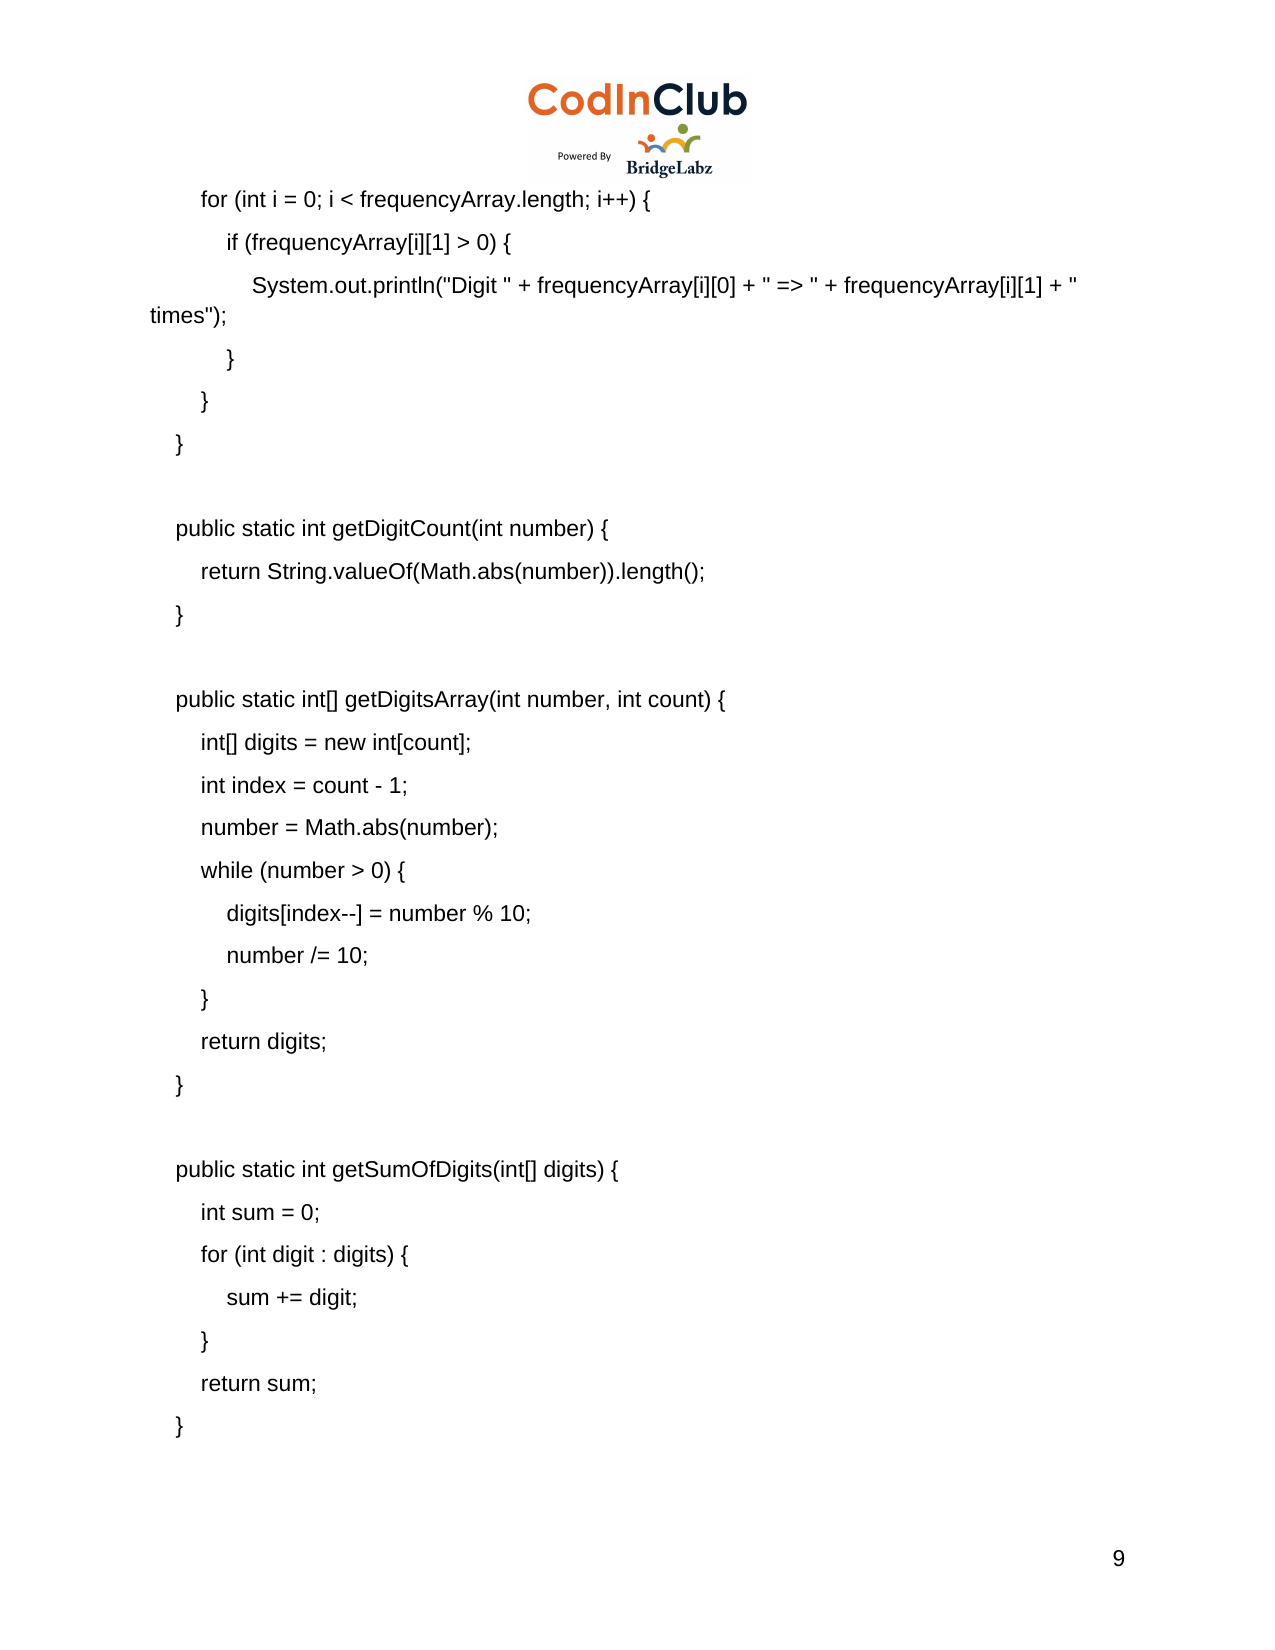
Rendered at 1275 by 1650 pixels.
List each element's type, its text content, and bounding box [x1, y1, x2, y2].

text return digits; [150, 1028, 1125, 1054]
text } [150, 1412, 1125, 1439]
text while (number > 0) { [150, 857, 1125, 883]
text if (frequencyArray[i][1] > 0) { [150, 229, 1125, 255]
text } [150, 1071, 1125, 1097]
text int[] digits = new int[count]; [150, 729, 1125, 755]
text return sum; [150, 1369, 1125, 1396]
text } [150, 985, 1125, 1012]
text } [150, 344, 1125, 371]
text public static int getSumOfDigits(int[] digits) { [150, 1156, 1125, 1182]
text int index = count - 1; [150, 772, 1125, 798]
text sum += digit; [150, 1284, 1125, 1311]
text return String.valueOf(Math.abs(number)).length(); [150, 558, 1125, 584]
text number /= 10; [150, 942, 1125, 969]
text number = Math.abs(number); [150, 814, 1125, 841]
text for (int i = 0; i < frequencyArray.length; i++) { [150, 186, 1125, 213]
text System.out.println("Digit " + frequencyArray[i][0] + " => " + frequencyArray[i][1] + " times"); [150, 272, 1125, 328]
picture [523, 75, 752, 183]
text } [150, 430, 1125, 456]
text public static int getDigitCount(int number) { [150, 515, 1125, 542]
text } [150, 601, 1125, 627]
text digits[index--] = number % 10; [150, 900, 1125, 926]
text public static int[] getDigitsArray(int number, int count) { [150, 686, 1125, 713]
text } [150, 387, 1125, 414]
text } [150, 1327, 1125, 1353]
text for (int digit : digits) { [150, 1241, 1125, 1268]
text int sum = 0; [150, 1199, 1125, 1225]
